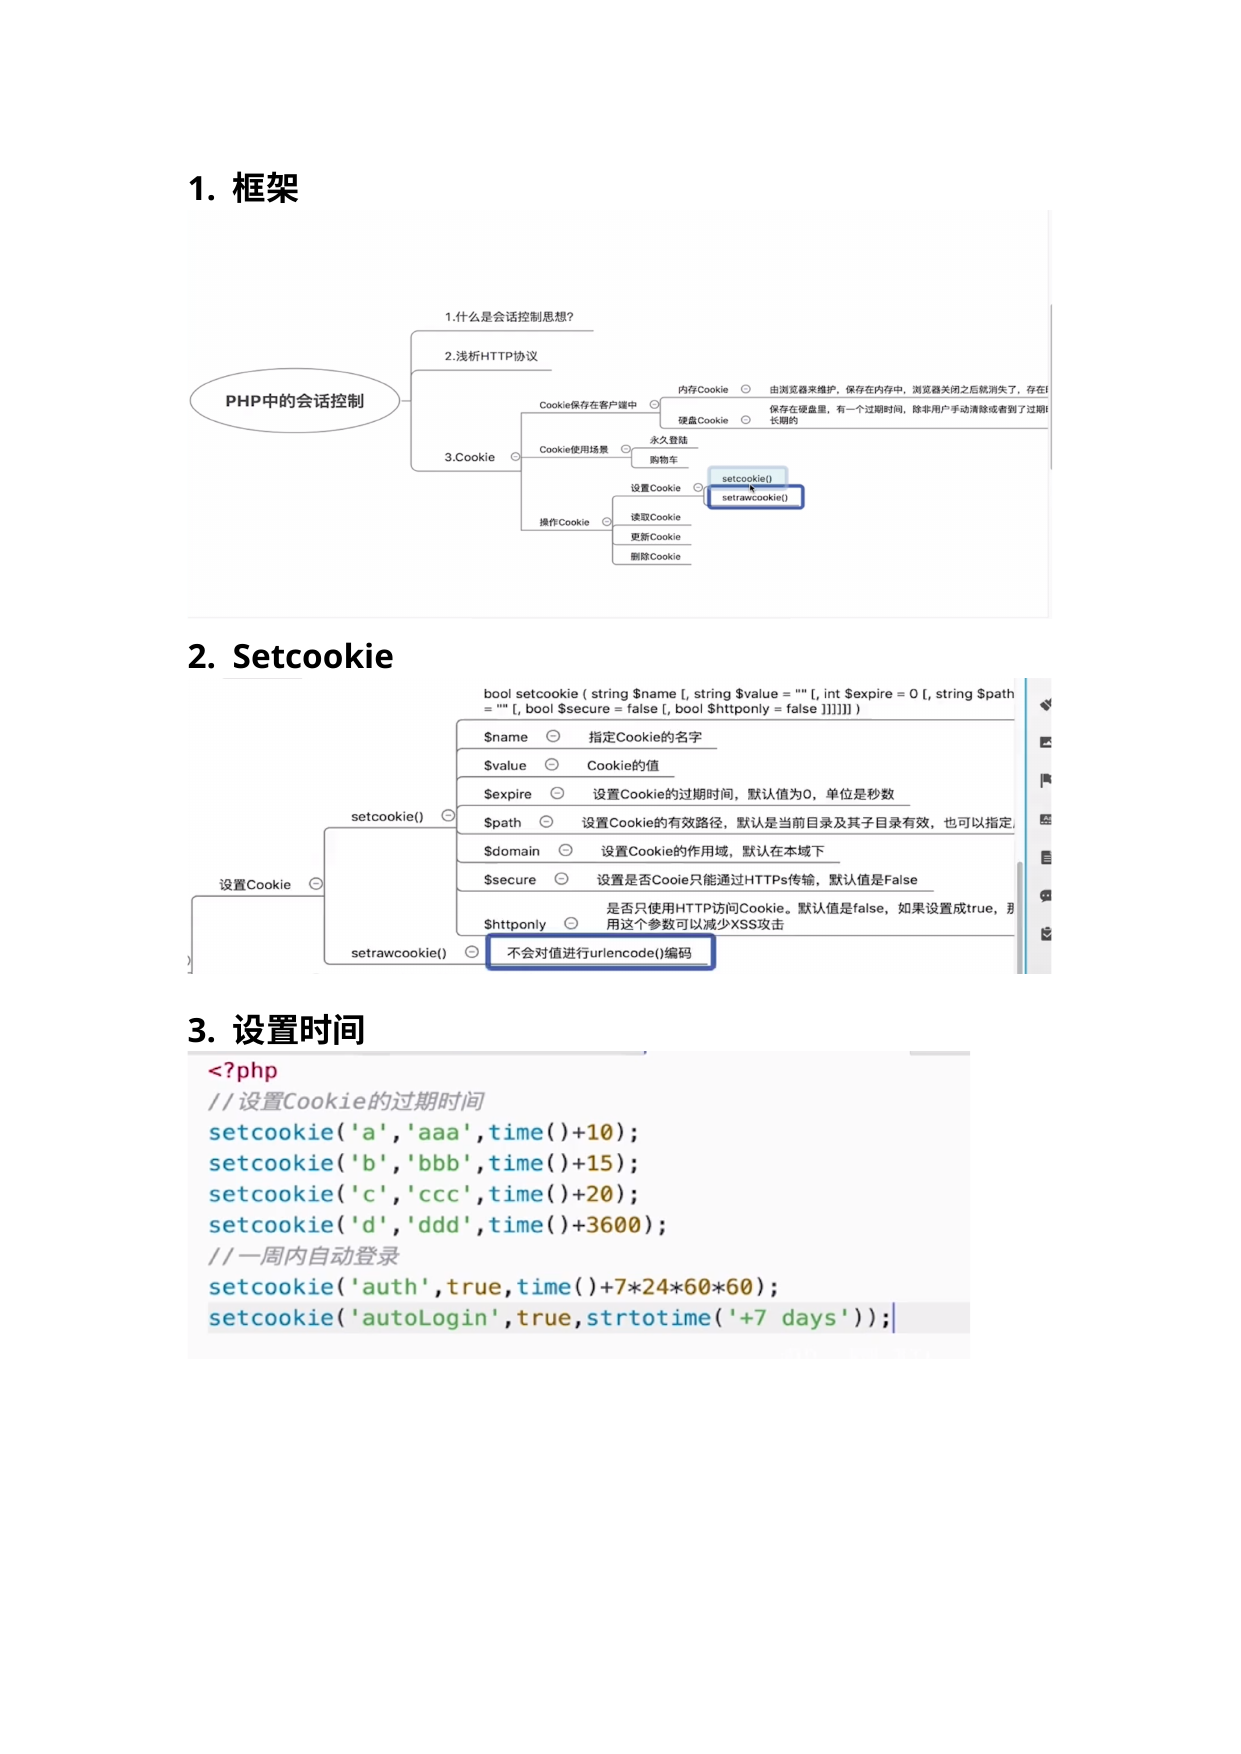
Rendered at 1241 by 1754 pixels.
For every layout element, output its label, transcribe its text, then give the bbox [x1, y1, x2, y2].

picture [187, 1051, 971, 1359]
picture [187, 210, 1053, 619]
subtitle Setcookie [187, 633, 1053, 678]
subtitle 设置时间 [187, 1003, 1053, 1052]
picture [187, 678, 1052, 974]
subtitle 框架 [187, 162, 1053, 210]
